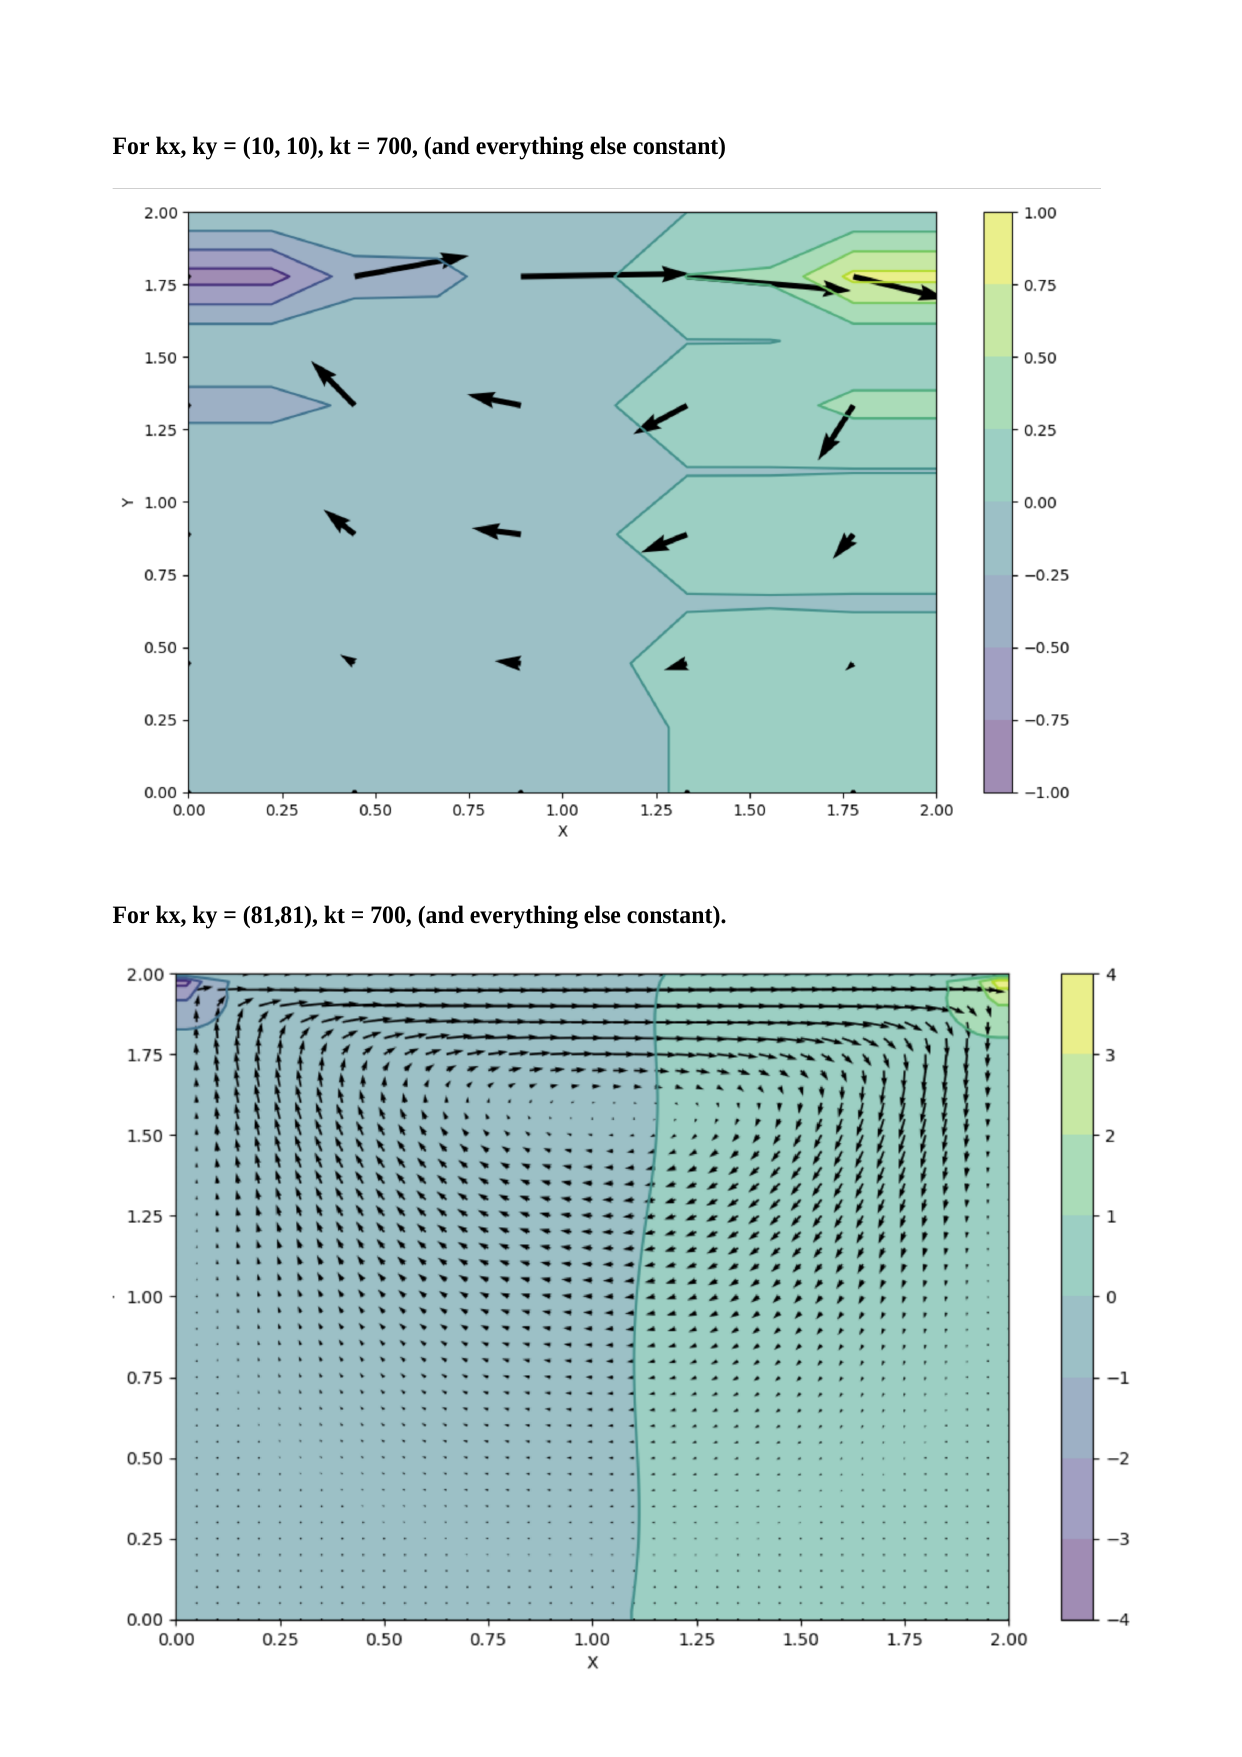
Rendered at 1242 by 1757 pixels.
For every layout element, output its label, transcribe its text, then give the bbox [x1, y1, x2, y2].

picture [112, 188, 1101, 843]
picture [112, 958, 1150, 1672]
text For kx, ky = (10, 10), kt = 700, (and everything else constant) [112, 131, 1135, 160]
text For kx, ky = (81,81), kt = 700, (and everything else constant). [112, 900, 1135, 929]
